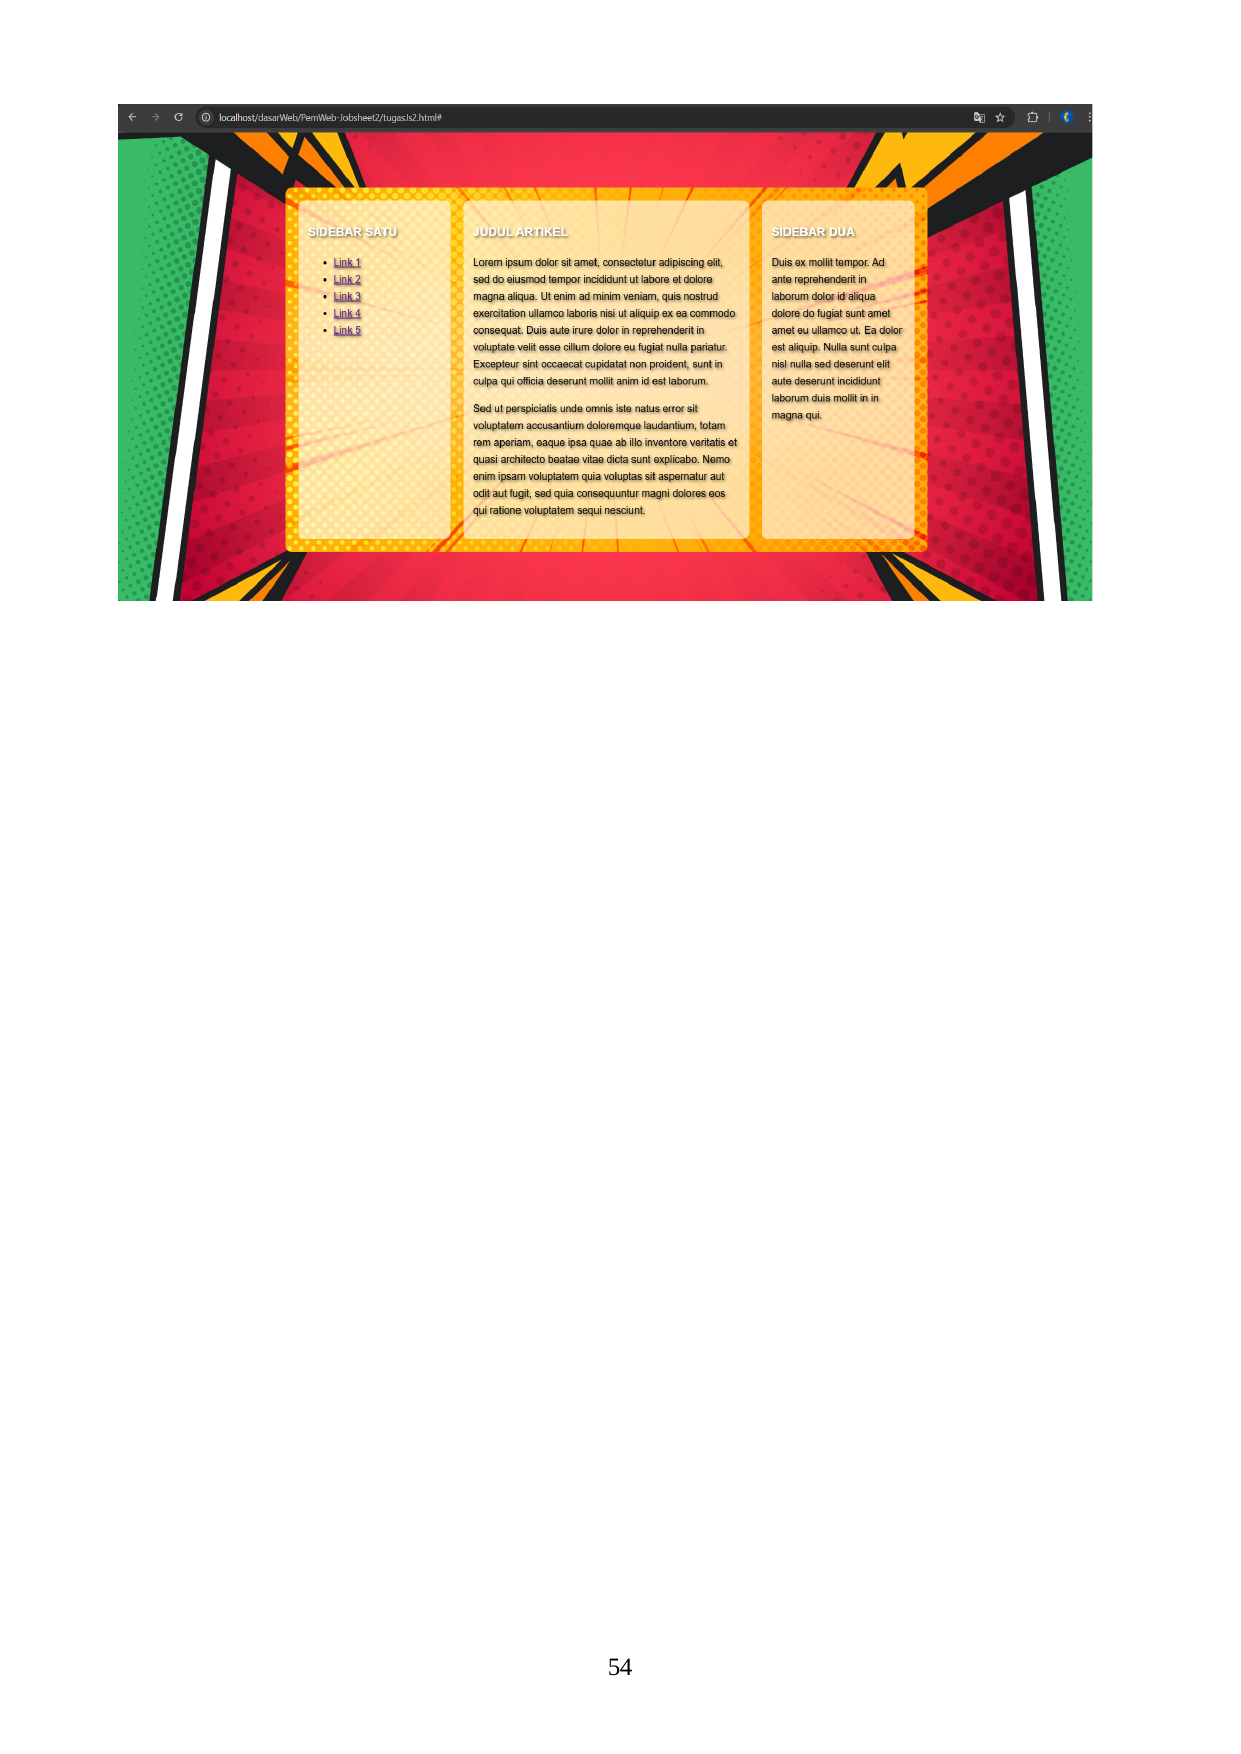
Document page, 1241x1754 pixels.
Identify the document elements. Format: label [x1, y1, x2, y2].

picture [118, 104, 1093, 601]
